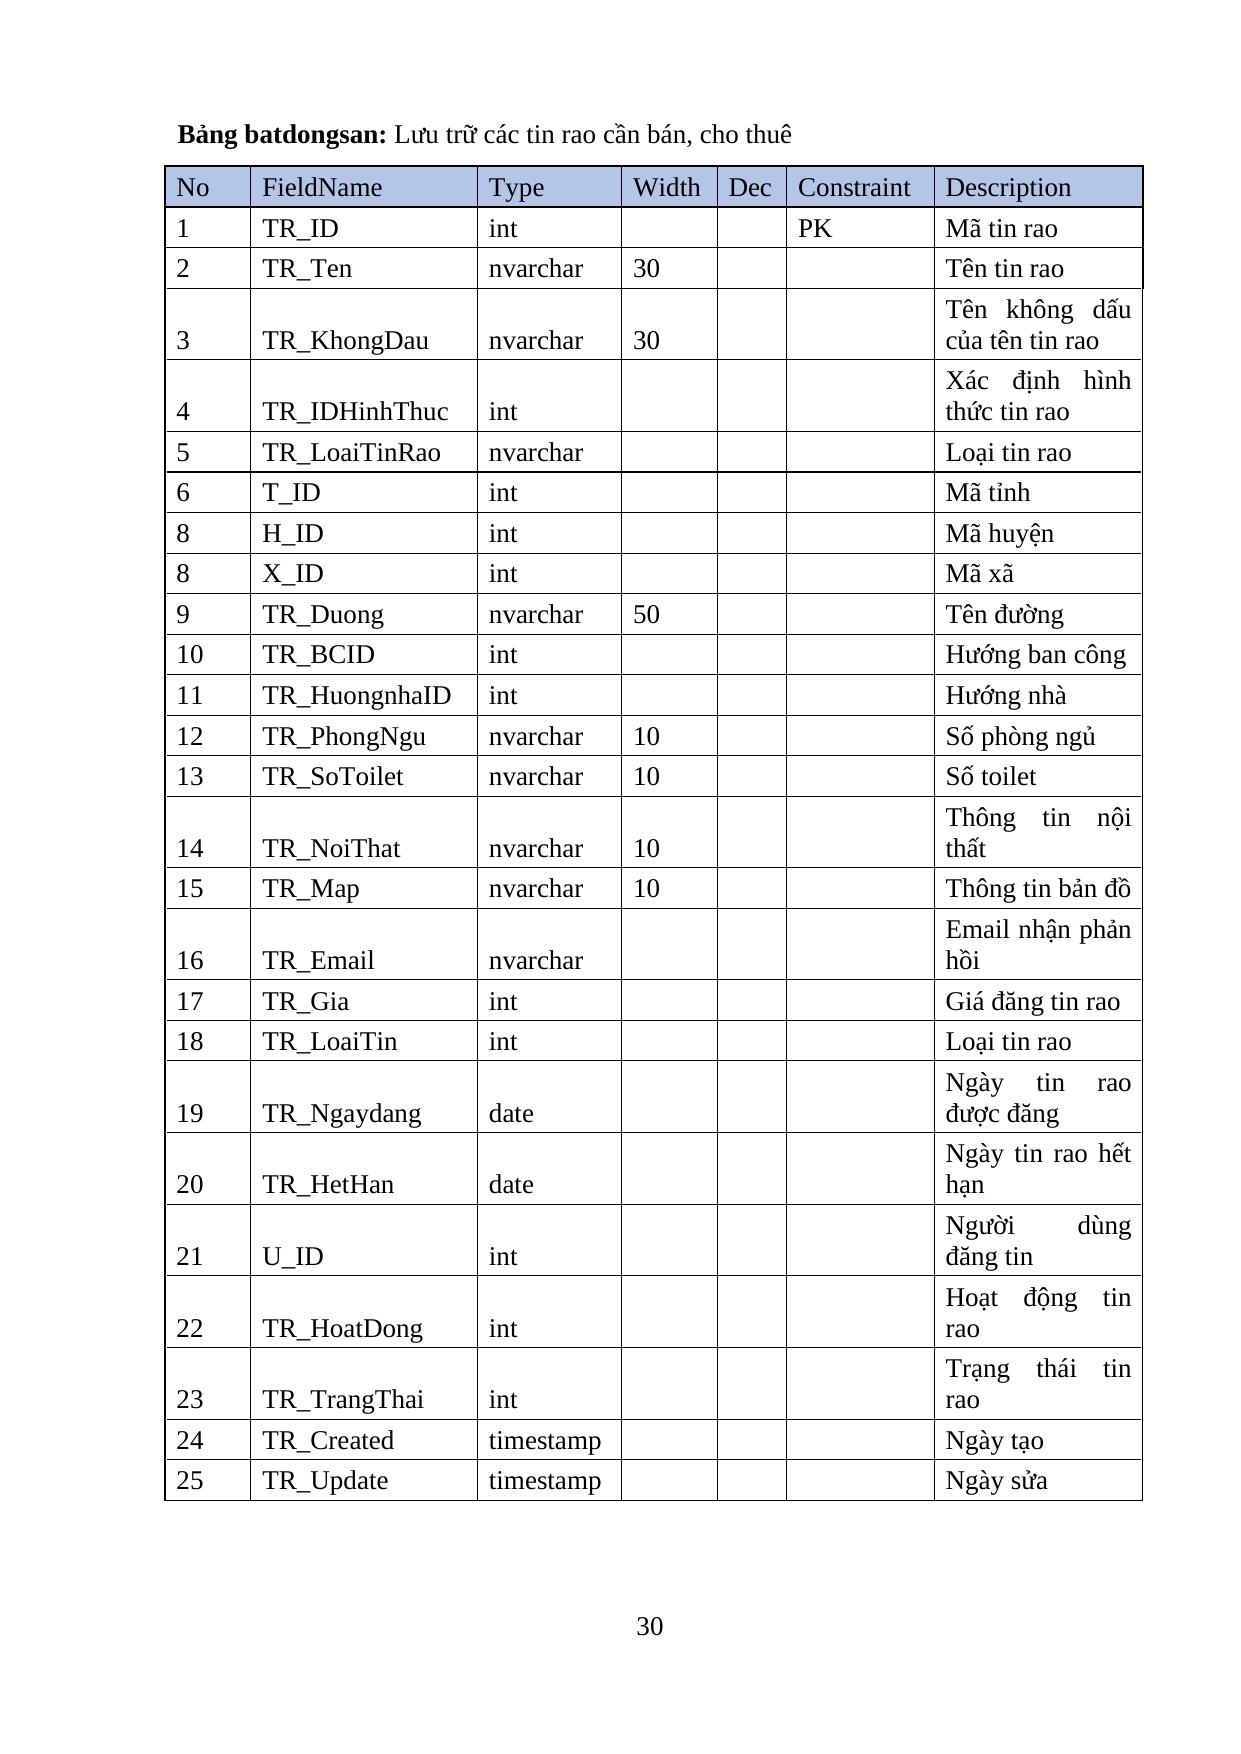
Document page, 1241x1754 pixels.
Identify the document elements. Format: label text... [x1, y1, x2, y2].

table_cell TR_TrangThai [251, 1348, 477, 1419]
table_cell 4 [166, 360, 250, 431]
table_cell Loại tin rao [935, 1020, 1142, 1060]
table_cell [787, 1061, 934, 1132]
table_cell int [478, 635, 621, 674]
table_cell 21 [166, 1205, 250, 1275]
table_cell TR_SoToilet [251, 756, 477, 796]
table_cell [787, 980, 934, 1020]
table_cell [787, 432, 934, 471]
table_cell TR_LoaiTinRao [251, 432, 477, 471]
table_cell 13 [166, 756, 250, 796]
table_cell 1 [166, 208, 250, 247]
table_header Dec [718, 167, 786, 206]
table_cell 30 [622, 248, 717, 287]
table_cell T_ID [251, 473, 477, 512]
table_cell int [478, 1348, 621, 1419]
table_cell TR_Ngaydang [251, 1061, 477, 1132]
table_cell 10 [622, 868, 717, 908]
table_cell Mã tin rao [935, 208, 1142, 247]
table_cell [718, 360, 786, 431]
table_cell 17 [166, 980, 250, 1020]
table_cell 14 [166, 797, 250, 867]
table_cell Mã tỉnh [935, 471, 1142, 512]
table_cell int [478, 980, 621, 1020]
table_cell [622, 635, 717, 674]
table_cell [622, 1420, 717, 1459]
table_cell Trạng thái tin rao [935, 1347, 1142, 1419]
table_cell 11 [166, 675, 250, 714]
table_cell Thông tin bản đồ [935, 867, 1142, 908]
table_cell 22 [166, 1276, 250, 1347]
table_cell int [478, 1205, 621, 1275]
table_cell [718, 289, 786, 359]
table_cell int [478, 208, 621, 247]
table_cell [622, 1460, 717, 1500]
table_cell 10 [622, 716, 717, 755]
table_header FieldName [251, 167, 477, 206]
table_cell timestamp [478, 1420, 621, 1459]
table_cell [787, 756, 934, 796]
table_cell [787, 594, 934, 633]
table_cell TR_NoiThat [251, 797, 477, 867]
table_cell 2 [166, 248, 250, 287]
table_cell [622, 1061, 717, 1132]
table_cell [718, 675, 786, 714]
table_cell [718, 1420, 786, 1459]
table_cell 15 [166, 868, 250, 908]
table_cell [622, 980, 717, 1020]
table_cell int [478, 360, 621, 431]
table_cell nvarchar [478, 909, 621, 979]
table_cell nvarchar [478, 248, 621, 287]
table_cell nvarchar [478, 432, 621, 471]
table_cell nvarchar [478, 797, 621, 867]
table_cell nvarchar [478, 289, 621, 359]
table_cell Tên tin rao [935, 248, 1142, 287]
table_cell TR_LoaiTin [251, 1021, 477, 1060]
table_cell [622, 909, 717, 979]
table_cell Hướng nhà [935, 674, 1142, 714]
table_cell int [478, 1021, 621, 1060]
table_cell [718, 756, 786, 796]
table_cell 3 [166, 289, 250, 359]
table_cell [718, 1276, 786, 1347]
table_cell date [478, 1061, 621, 1132]
table_header Type [478, 167, 621, 206]
table_cell TR_KhongDau [251, 289, 477, 359]
table_header Description [935, 167, 1142, 206]
table_cell 25 [166, 1460, 250, 1500]
table_cell PK [787, 208, 934, 247]
table_cell [718, 868, 786, 908]
table_cell [787, 675, 934, 714]
table_cell [622, 208, 717, 247]
table_cell [718, 513, 786, 552]
table_cell 23 [166, 1348, 250, 1419]
table_cell Giá đăng tin rao [935, 979, 1142, 1020]
table_cell 50 [622, 594, 717, 633]
table_cell [622, 1276, 717, 1347]
table_cell [718, 1348, 786, 1419]
table_cell [718, 432, 786, 471]
table_cell [718, 1133, 786, 1204]
table_cell [718, 1205, 786, 1275]
table_cell [622, 675, 717, 714]
table_cell [718, 248, 786, 287]
table_cell [787, 513, 934, 552]
table_cell Ngày sửa [935, 1459, 1142, 1500]
table_cell Tên đường [935, 593, 1142, 633]
table_cell int [478, 554, 621, 593]
table_cell TR_Email [251, 909, 477, 979]
table_cell TR_BCID [251, 635, 477, 674]
table_cell timestamp [478, 1460, 621, 1500]
table_cell [787, 716, 934, 755]
table_cell U_ID [251, 1205, 477, 1275]
table_cell [787, 1420, 934, 1459]
table_header Constraint [787, 167, 934, 206]
table_cell nvarchar [478, 716, 621, 755]
table_cell [622, 473, 717, 512]
table_cell [787, 289, 934, 359]
table_cell Số phòng ngủ [935, 715, 1142, 755]
table_cell [718, 797, 786, 867]
table_cell TR_Update [251, 1460, 477, 1500]
table_cell [787, 248, 934, 287]
table_cell Mã xã [935, 553, 1142, 593]
table_cell Ngày tạo [935, 1419, 1142, 1459]
table_cell TR_HetHan [251, 1133, 477, 1204]
table_cell date [478, 1133, 621, 1204]
table_cell 8 [166, 513, 250, 552]
table_cell int [478, 513, 621, 552]
table_cell TR_ID [251, 208, 477, 247]
table_cell Số toilet [935, 755, 1142, 796]
table_cell [718, 716, 786, 755]
table_cell [787, 1460, 934, 1500]
table_cell [718, 1460, 786, 1500]
table_cell [718, 554, 786, 593]
table_cell Email nhận phản hồi [935, 908, 1142, 979]
table_cell [622, 1021, 717, 1060]
table_cell [787, 1348, 934, 1419]
table_cell 19 [166, 1061, 250, 1132]
table_cell TR_HuongnhaID [251, 675, 477, 714]
table_cell TR_PhongNgu [251, 716, 477, 755]
table_cell [787, 473, 934, 512]
table_cell Ngày tin rao hết hạn [935, 1132, 1142, 1204]
table_cell Hướng ban công [935, 634, 1142, 674]
table_cell [787, 554, 934, 593]
table_cell [718, 473, 786, 512]
table_cell [787, 1205, 934, 1275]
table_cell 12 [166, 716, 250, 755]
table_cell nvarchar [478, 594, 621, 633]
table_cell nvarchar [478, 756, 621, 796]
table_cell 6 [166, 472, 250, 512]
table_cell TR_Ten [251, 248, 477, 287]
table_cell int [478, 675, 621, 714]
table_cell X_ID [251, 554, 477, 593]
table_cell [718, 980, 786, 1020]
table_cell [787, 797, 934, 867]
table_cell Ngày tin rao được đăng [935, 1060, 1142, 1132]
table_cell Tên không dấu của tên tin rao [935, 288, 1142, 359]
table_cell 9 [166, 594, 250, 633]
table_cell [787, 635, 934, 674]
table_cell int [478, 1276, 621, 1347]
table_cell [718, 909, 786, 979]
table_cell Mã huyện [935, 512, 1142, 552]
table_cell [787, 1021, 934, 1060]
table_cell [718, 1021, 786, 1060]
table_header Width [622, 167, 717, 206]
table_cell [718, 208, 786, 247]
table_cell [622, 432, 717, 471]
table_cell [622, 1205, 717, 1275]
text Bảng batdongsan: Lưu trữ các tin rao cần bán, cho thuê [177, 118, 1122, 149]
table_cell Loại tin rao [935, 431, 1142, 471]
table_cell Hoạt động tin rao [935, 1275, 1142, 1347]
table_cell [622, 1133, 717, 1204]
table_cell 10 [622, 797, 717, 867]
table_cell 5 [166, 432, 250, 471]
table_cell 16 [166, 909, 250, 979]
table_cell 18 [166, 1021, 250, 1060]
table_cell TR_Gia [251, 980, 477, 1020]
table_cell TR_Map [251, 868, 477, 908]
table_cell [718, 1061, 786, 1132]
table_cell TR_Created [251, 1420, 477, 1459]
table_cell 10 [166, 635, 250, 674]
table_cell Thông tin nội thất [935, 796, 1142, 867]
table_cell 24 [166, 1420, 250, 1459]
table_cell [718, 635, 786, 674]
table_cell [622, 554, 717, 593]
table_cell TR_Duong [251, 594, 477, 633]
table_cell Người dùng đăng tin [935, 1204, 1142, 1275]
table_cell TR_IDHinhThuc [251, 360, 477, 431]
table_cell [622, 1348, 717, 1419]
table_cell Xác định hình thức tin rao [935, 359, 1142, 431]
table_cell [622, 360, 717, 431]
table_cell [787, 360, 934, 431]
table_cell [787, 1276, 934, 1347]
table_cell [787, 1133, 934, 1204]
table_cell int [478, 473, 621, 512]
table_cell [622, 513, 717, 552]
table_cell 10 [622, 756, 717, 796]
table_cell H_ID [251, 513, 477, 552]
table_header No [166, 167, 250, 206]
table_cell nvarchar [478, 868, 621, 908]
table_cell 20 [166, 1133, 250, 1204]
table_cell TR_HoatDong [251, 1276, 477, 1347]
table_cell [787, 868, 934, 908]
table_cell [718, 594, 786, 633]
table_cell [787, 909, 934, 979]
table_cell 8 [166, 554, 250, 593]
table_cell 30 [622, 289, 717, 359]
